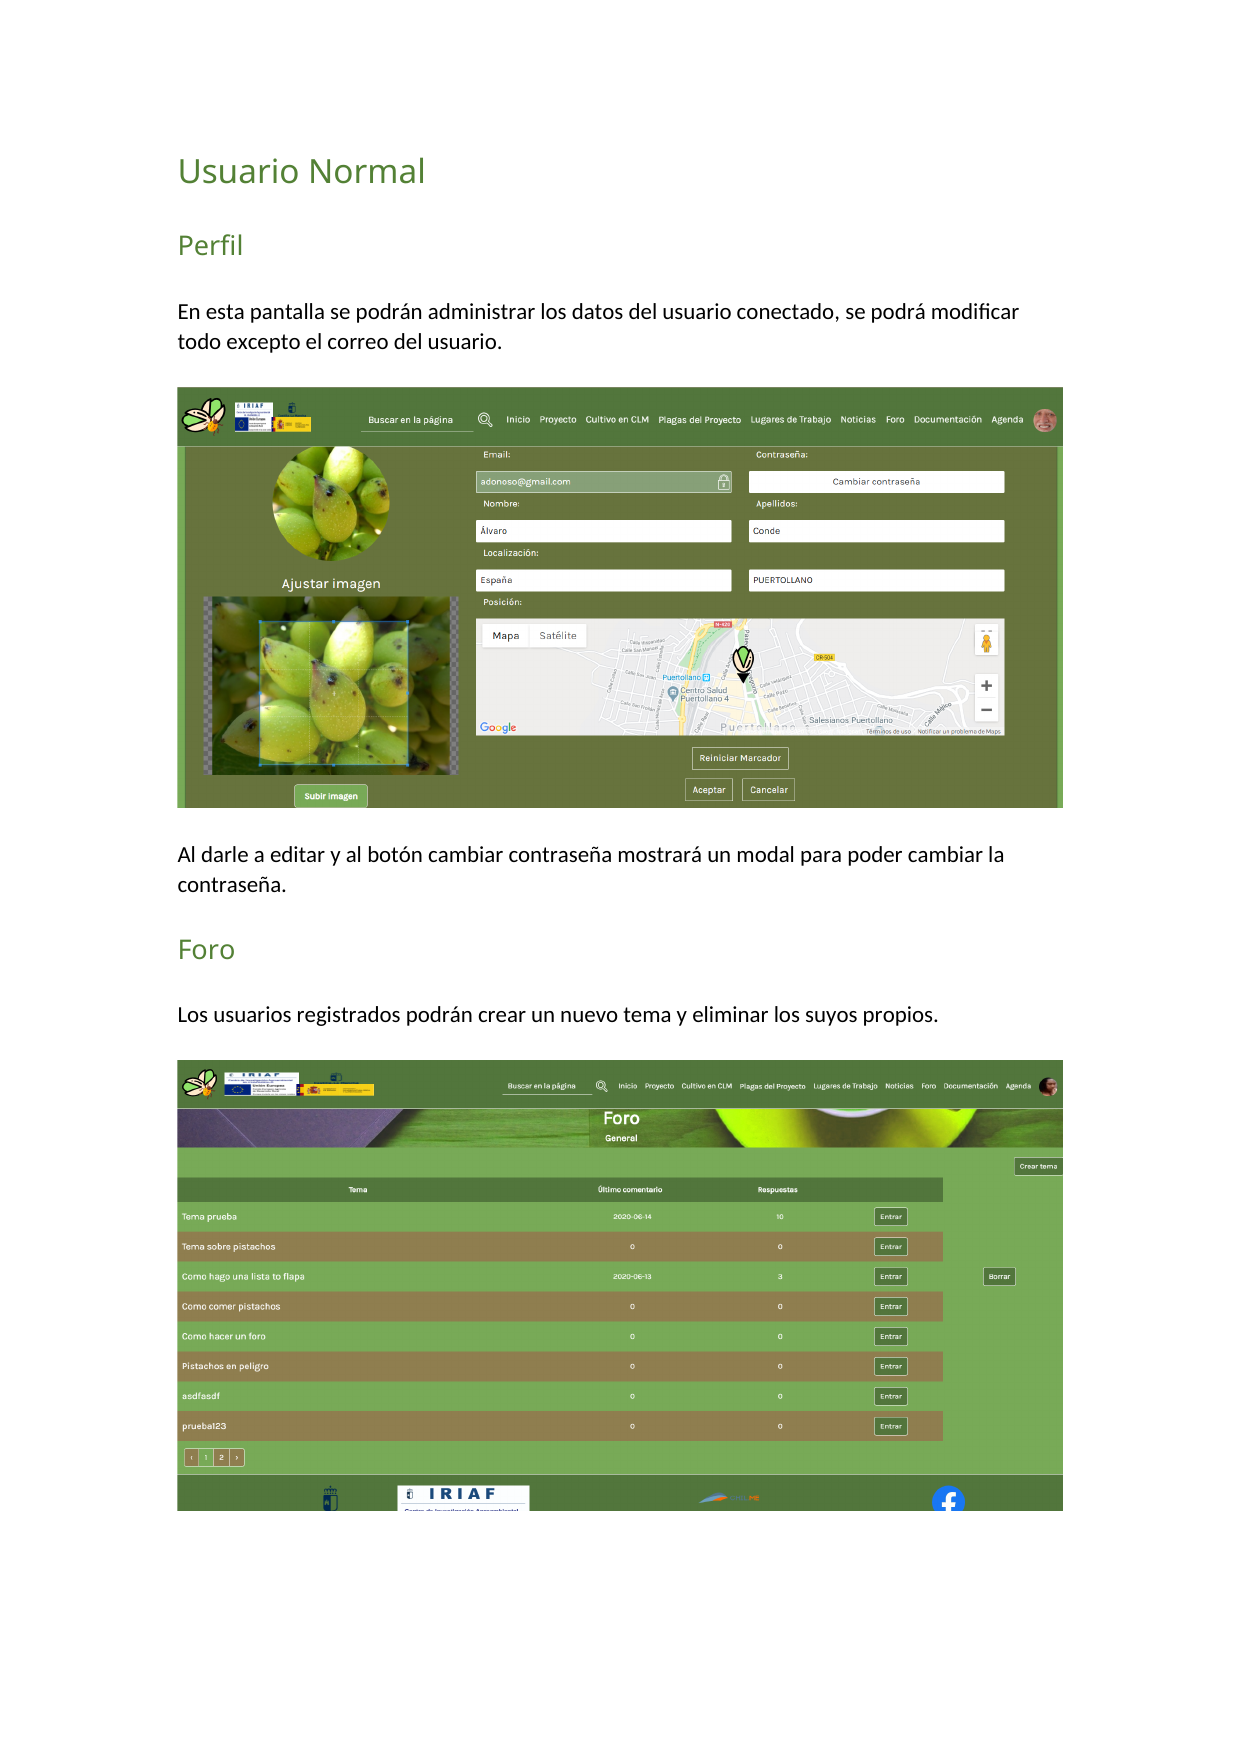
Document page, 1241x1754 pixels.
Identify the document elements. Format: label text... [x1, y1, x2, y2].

text En esta pantalla se podrán administrar los datos del usuario conectado, se podrá modificar todo excepto el correo del usuario. [177, 297, 1063, 355]
text Los usuarios registrados podrán crear un nuevo tema y eliminar los suyos propios. [177, 1000, 1063, 1028]
picture [177, 1060, 1063, 1511]
text Al darle a editar y al botón cambiar contraseña mostrará un modal para poder cambiar la contraseña. [177, 840, 1063, 898]
subtitle Foro [177, 930, 1063, 967]
subtitle Usuario Normal [177, 148, 1063, 193]
picture [177, 387, 1063, 808]
subtitle Perfil [177, 227, 1063, 264]
